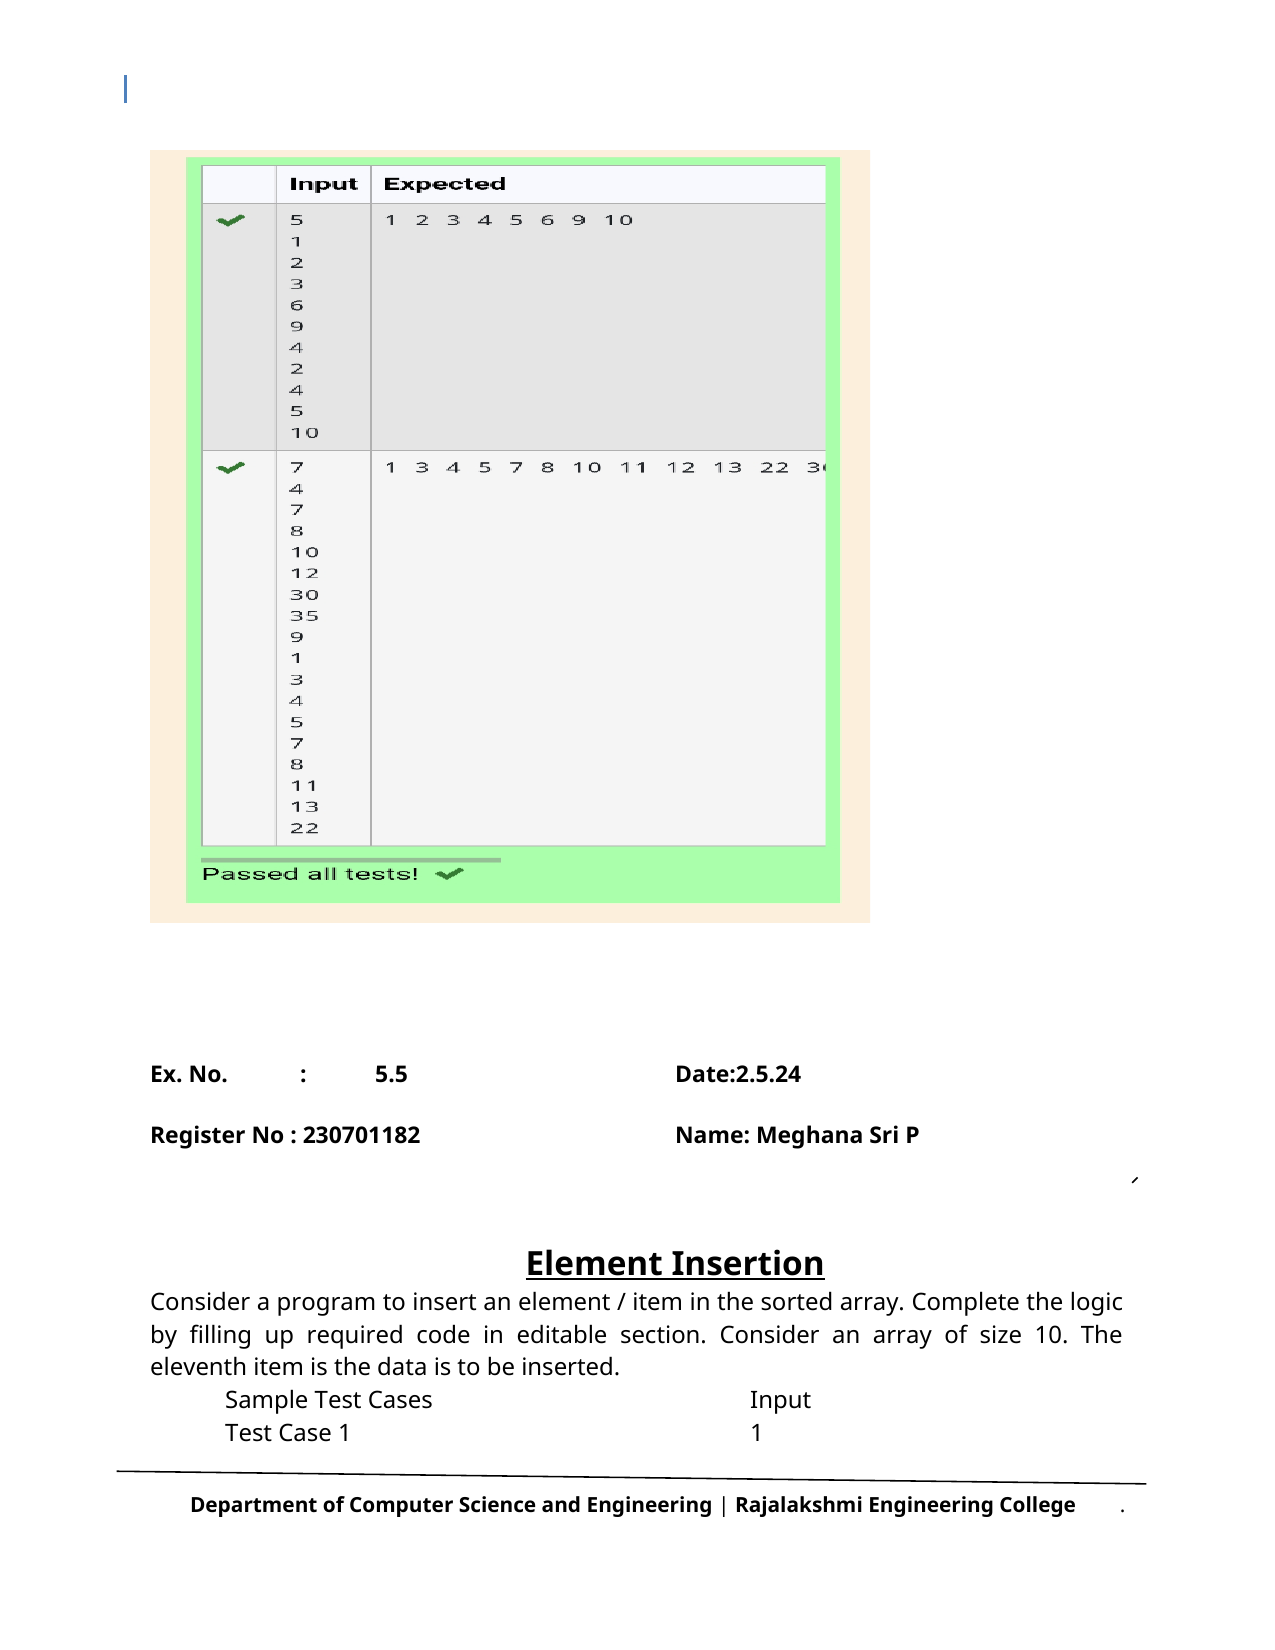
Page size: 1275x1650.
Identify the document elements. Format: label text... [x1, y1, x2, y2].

text Ex. No. : 5.5 Date:2.5.24 [150, 1058, 1125, 1089]
text Element Insertion [225, 1239, 1125, 1285]
text Consider a program to insert an element / item in the sorted array. Complete the logic by filling up required code in editable section. Consider an array of size 10. The eleventh item is the data is to be inserted. [150, 1285, 1125, 1383]
text Test Case 1 [225, 1415, 600, 1448]
text Register No : 230701182 Name: Meghana Sri P [150, 1119, 1125, 1150]
text 1 [750, 1415, 1125, 1448]
picture [150, 150, 871, 923]
text Sample Test Cases [225, 1383, 600, 1415]
text Input [750, 1383, 1125, 1415]
